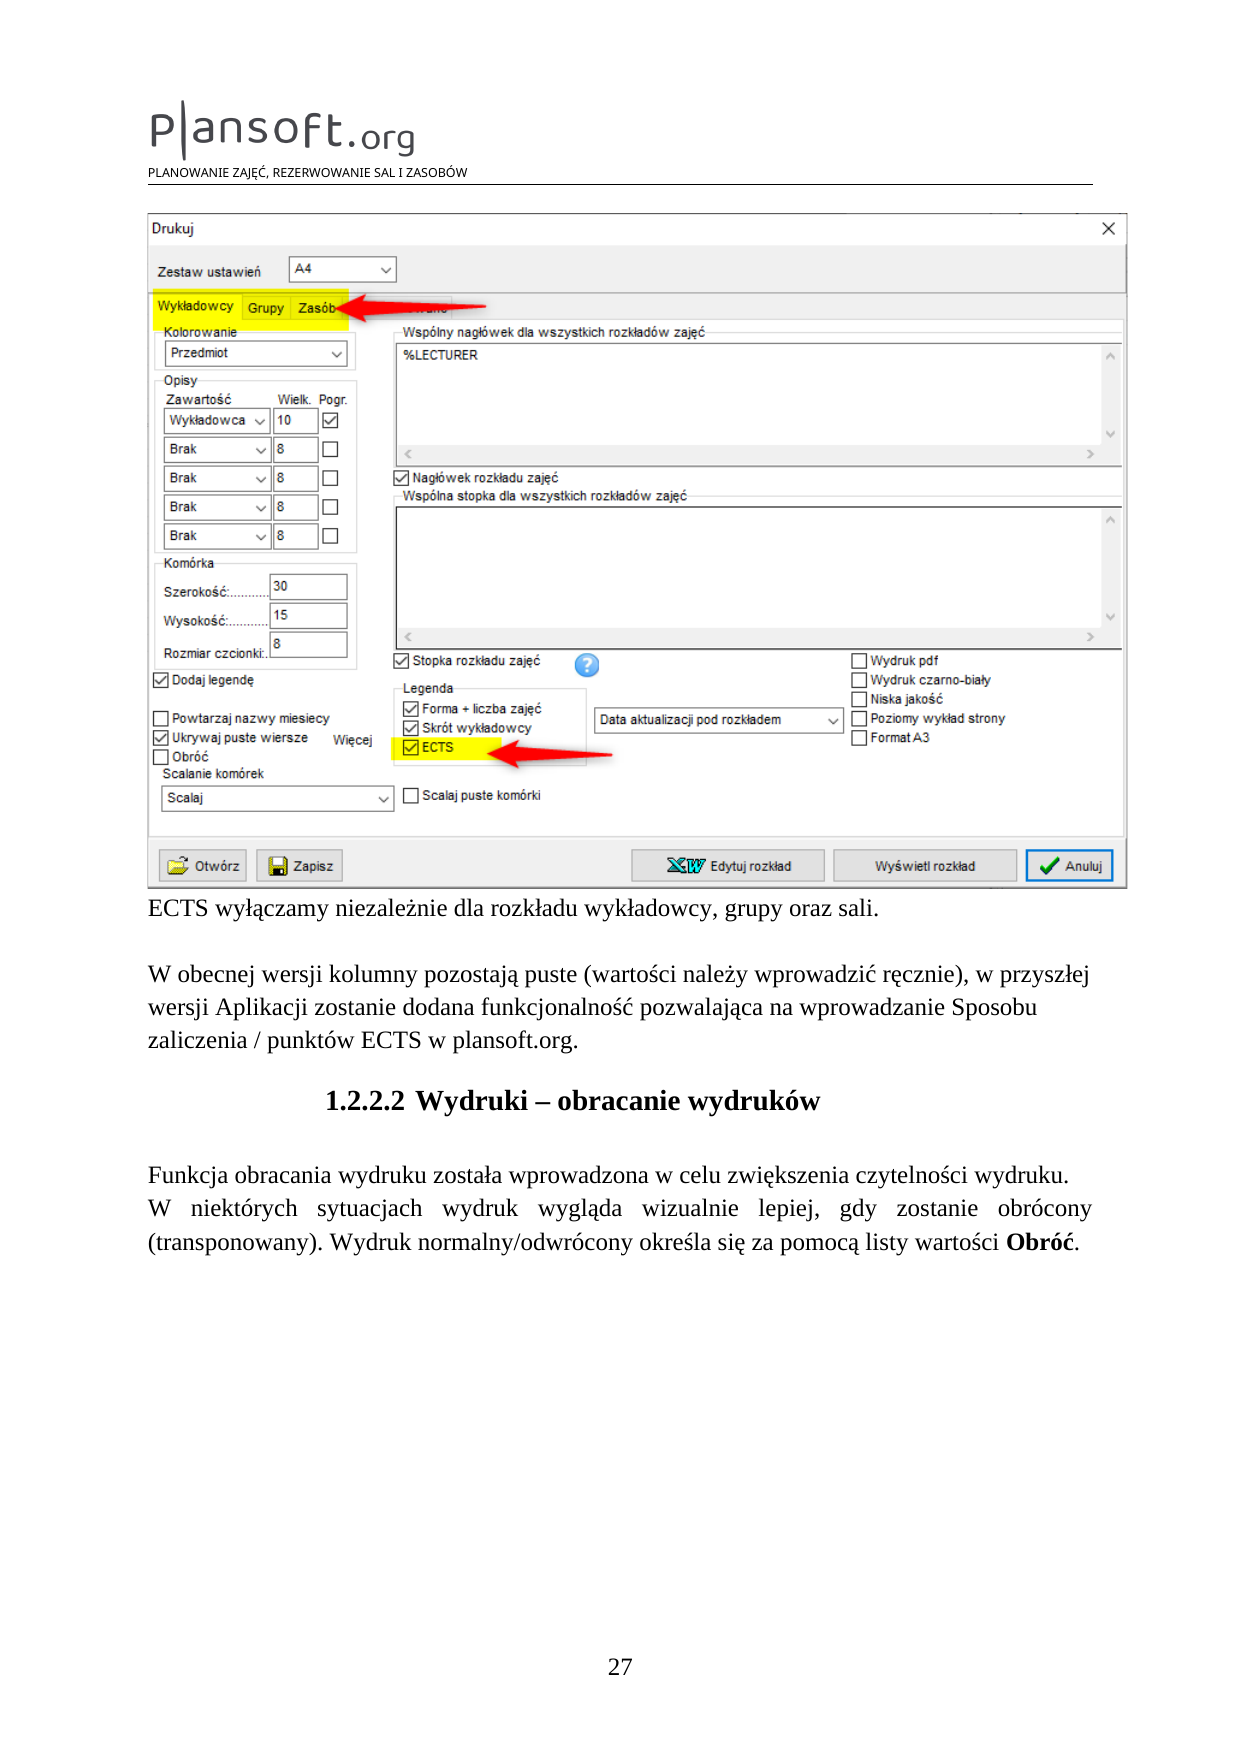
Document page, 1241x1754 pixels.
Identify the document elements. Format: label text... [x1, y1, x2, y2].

text ECTS wyłączamy niezależnie dla rozkładu wykładowcy, grupy oraz sali. [148, 893, 1093, 921]
text W obecnej wersji kolumny pozostają puste (wartości należy wprowadzić ręcznie), w przyszłej wersji Aplikacji zostanie dodana funkcjonalność pozwalająca na wprowadzanie Sposobu zaliczenia / punktów ECTS w plansoft.org. [148, 959, 1093, 1053]
subtitle Wydruki – obracanie wydruków [325, 1083, 1093, 1116]
text W niektórych sytuacjach wydruk wygląda wizualnie lepiej, gdy zostanie obrócony (transponowany). Wydruk normalny/odwrócony określa się za pomocą listy wartości Obróć. [148, 1193, 1093, 1255]
picture [147, 73, 418, 165]
text Funkcja obracania wydruku została wprowadzona w celu zwiększenia czytelności wydruku. [148, 1161, 1093, 1189]
picture [147, 213, 1128, 889]
